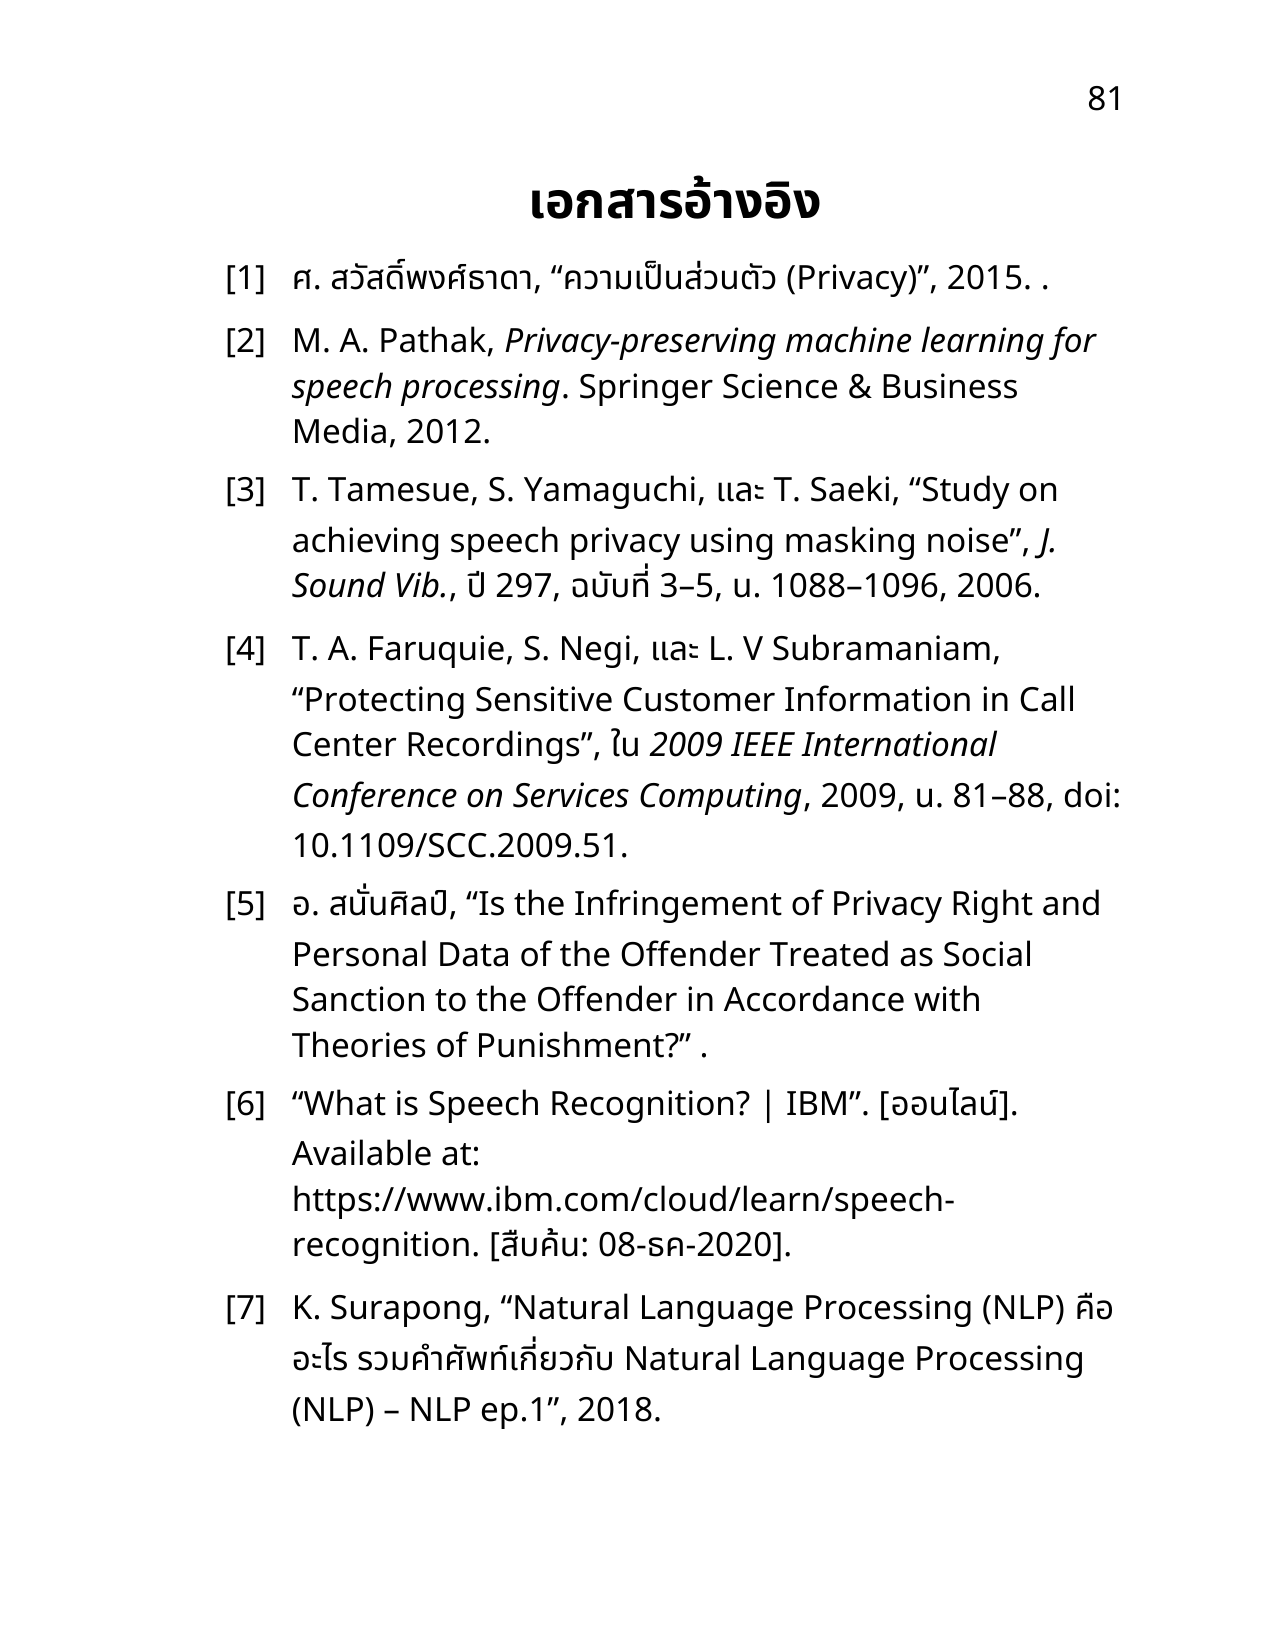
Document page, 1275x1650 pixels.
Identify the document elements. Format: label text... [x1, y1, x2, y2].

subtitle เอกสารอ้างอิง [225, 166, 1125, 241]
text [4] T. A. Faruquie, S. Negi, และ L. V Subramaniam, “Protecting Sensitive Customer Information in Call Center Recordings”, ใน 2009 IEEE International Conference on Services Computing, 2009, น. 81–88, doi: 10.1109/SCC.2009.51. [225, 625, 1125, 868]
text [5] อ. สนั่นศิลป์, “Is the Infringement of Privacy Right and Personal Data of the Offender Treated as Social Sanction to the Offender in Accordance with Theories of Punishment?” . [225, 880, 1125, 1067]
text [1] ศ. สวัสดิ์พงศ์ธาดา, “ความเป็นส่วนตัว (Privacy)”, 2015. . [225, 254, 1125, 304]
text [6] “What is Speech Recognition? | IBM”. [ออนไลน์]. Available at: https://www.ibm.com/cloud/learn/speech-recognition. [สืบค้น: 08-ธค-2020]. [225, 1079, 1125, 1272]
text [3] T. Tamesue, S. Yamaguchi, และ T. Saeki, “Study on achieving speech privacy using masking noise”, J. Sound Vib., ปี 297, ฉบับที่ 3–5, น. 1088–1096, 2006. [225, 466, 1125, 612]
text [2] M. A. Pathak, Privacy-preserving machine learning for speech processing. Springer Science & Business Media, 2012. [225, 317, 1125, 453]
text [7] K. Surapong, “Natural Language Processing (NLP) คืออะไร รวมคำศัพท์เกี่ยวกับ Natural Language Processing (NLP) – NLP ep.1”, 2018. [225, 1284, 1125, 1431]
